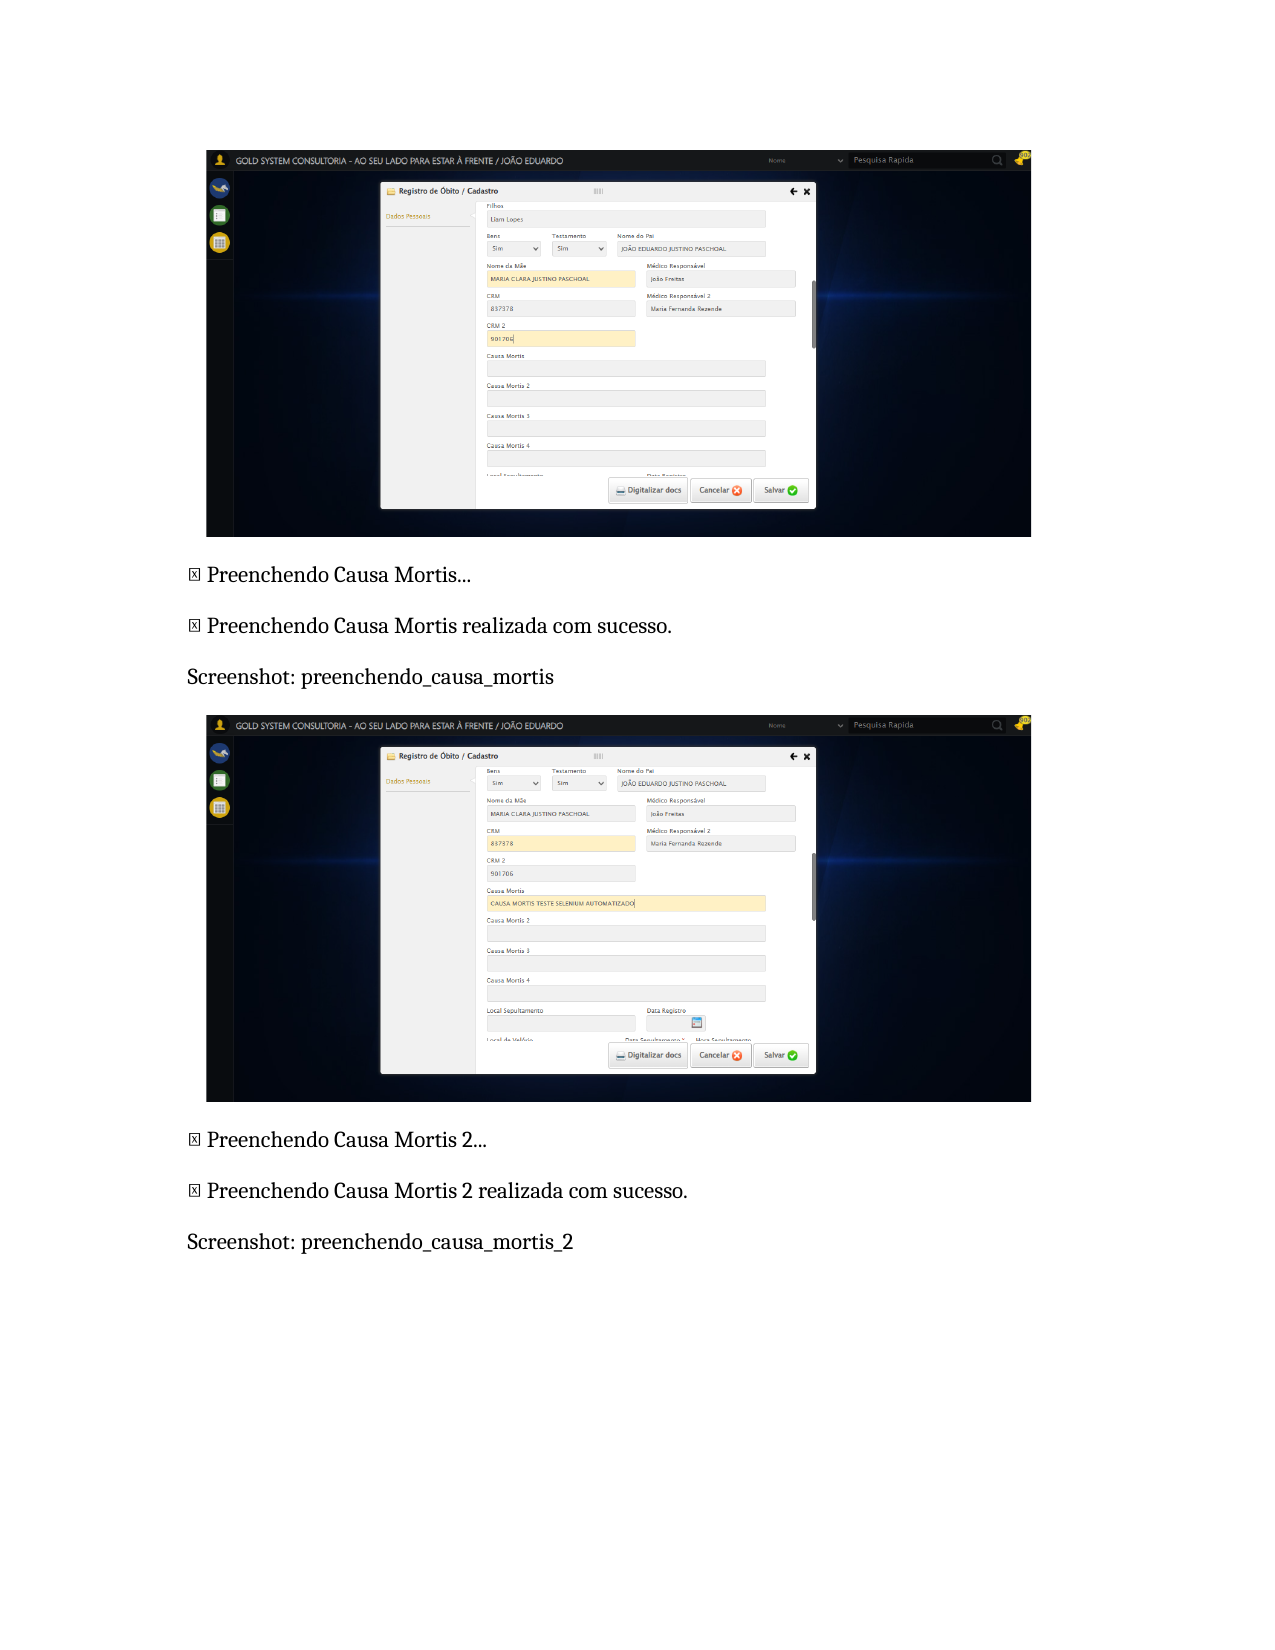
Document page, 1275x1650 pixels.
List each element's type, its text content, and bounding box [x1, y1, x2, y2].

text ✅ Preenchendo Causa Mortis 2 realizada com sucesso. [187, 1178, 1087, 1204]
text 🔄 Preenchendo Causa Mortis 2... [187, 1127, 1087, 1153]
text 🔄 Preenchendo Causa Mortis... [187, 562, 1087, 588]
picture [206, 715, 1032, 1102]
picture [206, 150, 1032, 537]
text Screenshot: preenchendo_causa_mortis_2 [187, 1229, 1087, 1255]
text Screenshot: preenchendo_causa_mortis [187, 664, 1087, 690]
text ✅ Preenchendo Causa Mortis realizada com sucesso. [187, 613, 1087, 639]
